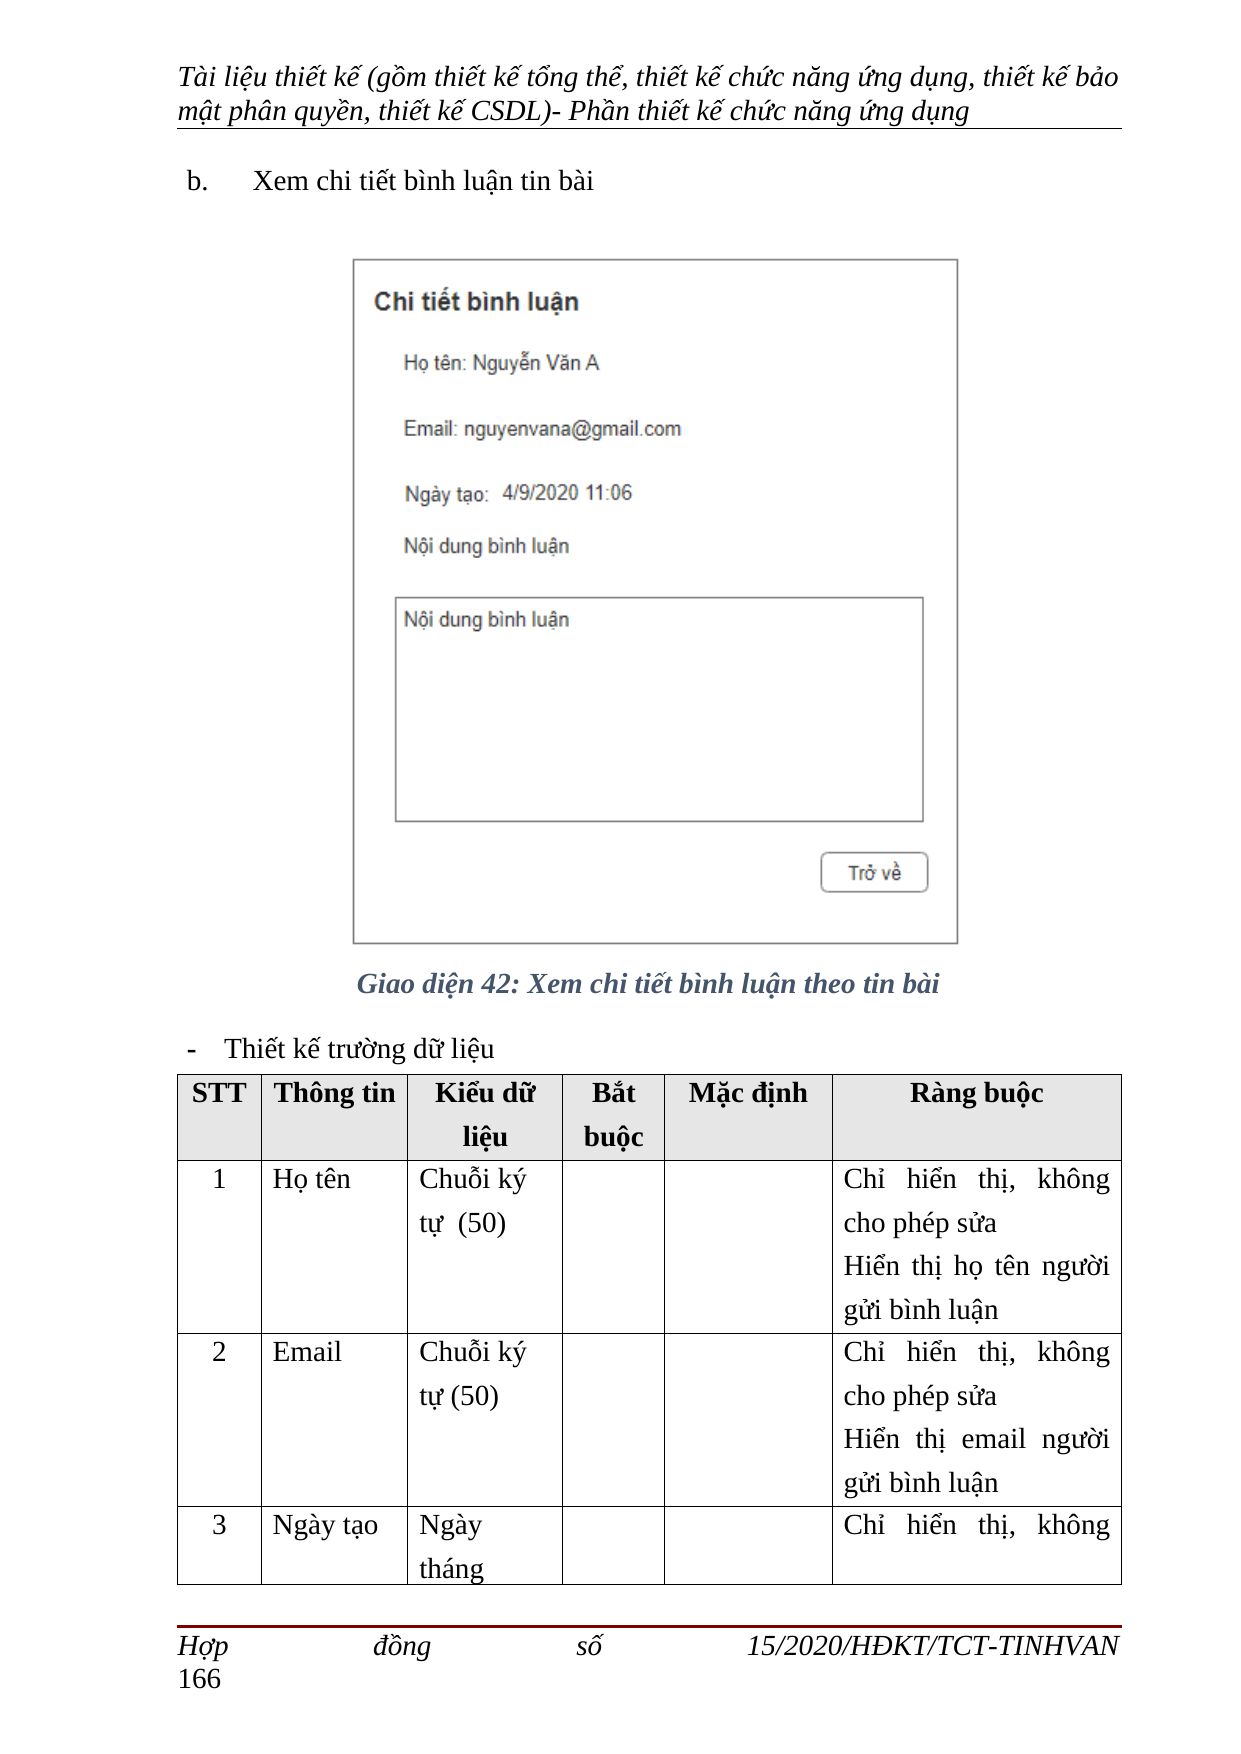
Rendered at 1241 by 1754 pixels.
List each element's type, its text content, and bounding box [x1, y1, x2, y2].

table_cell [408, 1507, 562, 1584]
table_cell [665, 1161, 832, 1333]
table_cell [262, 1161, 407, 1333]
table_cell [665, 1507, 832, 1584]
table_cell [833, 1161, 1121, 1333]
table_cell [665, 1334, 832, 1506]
text Giao diện 42: Xem chi tiết bình luận theo tin bài [177, 966, 1122, 1000]
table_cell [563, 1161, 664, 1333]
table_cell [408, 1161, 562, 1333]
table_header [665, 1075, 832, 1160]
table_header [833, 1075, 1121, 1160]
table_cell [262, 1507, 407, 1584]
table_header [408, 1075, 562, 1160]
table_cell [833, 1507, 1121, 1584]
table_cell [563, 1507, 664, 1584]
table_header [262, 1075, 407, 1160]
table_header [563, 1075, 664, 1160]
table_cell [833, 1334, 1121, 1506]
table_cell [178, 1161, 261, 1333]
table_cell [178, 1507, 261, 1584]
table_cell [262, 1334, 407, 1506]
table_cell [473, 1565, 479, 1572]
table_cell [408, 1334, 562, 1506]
list Xem chi tiết bình luận tin bài [187, 163, 1122, 196]
text Thiết kế trường dữ liệu [187, 1031, 1122, 1064]
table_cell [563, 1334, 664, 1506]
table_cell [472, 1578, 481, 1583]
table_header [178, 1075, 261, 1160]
picture [328, 206, 971, 957]
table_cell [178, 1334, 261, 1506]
